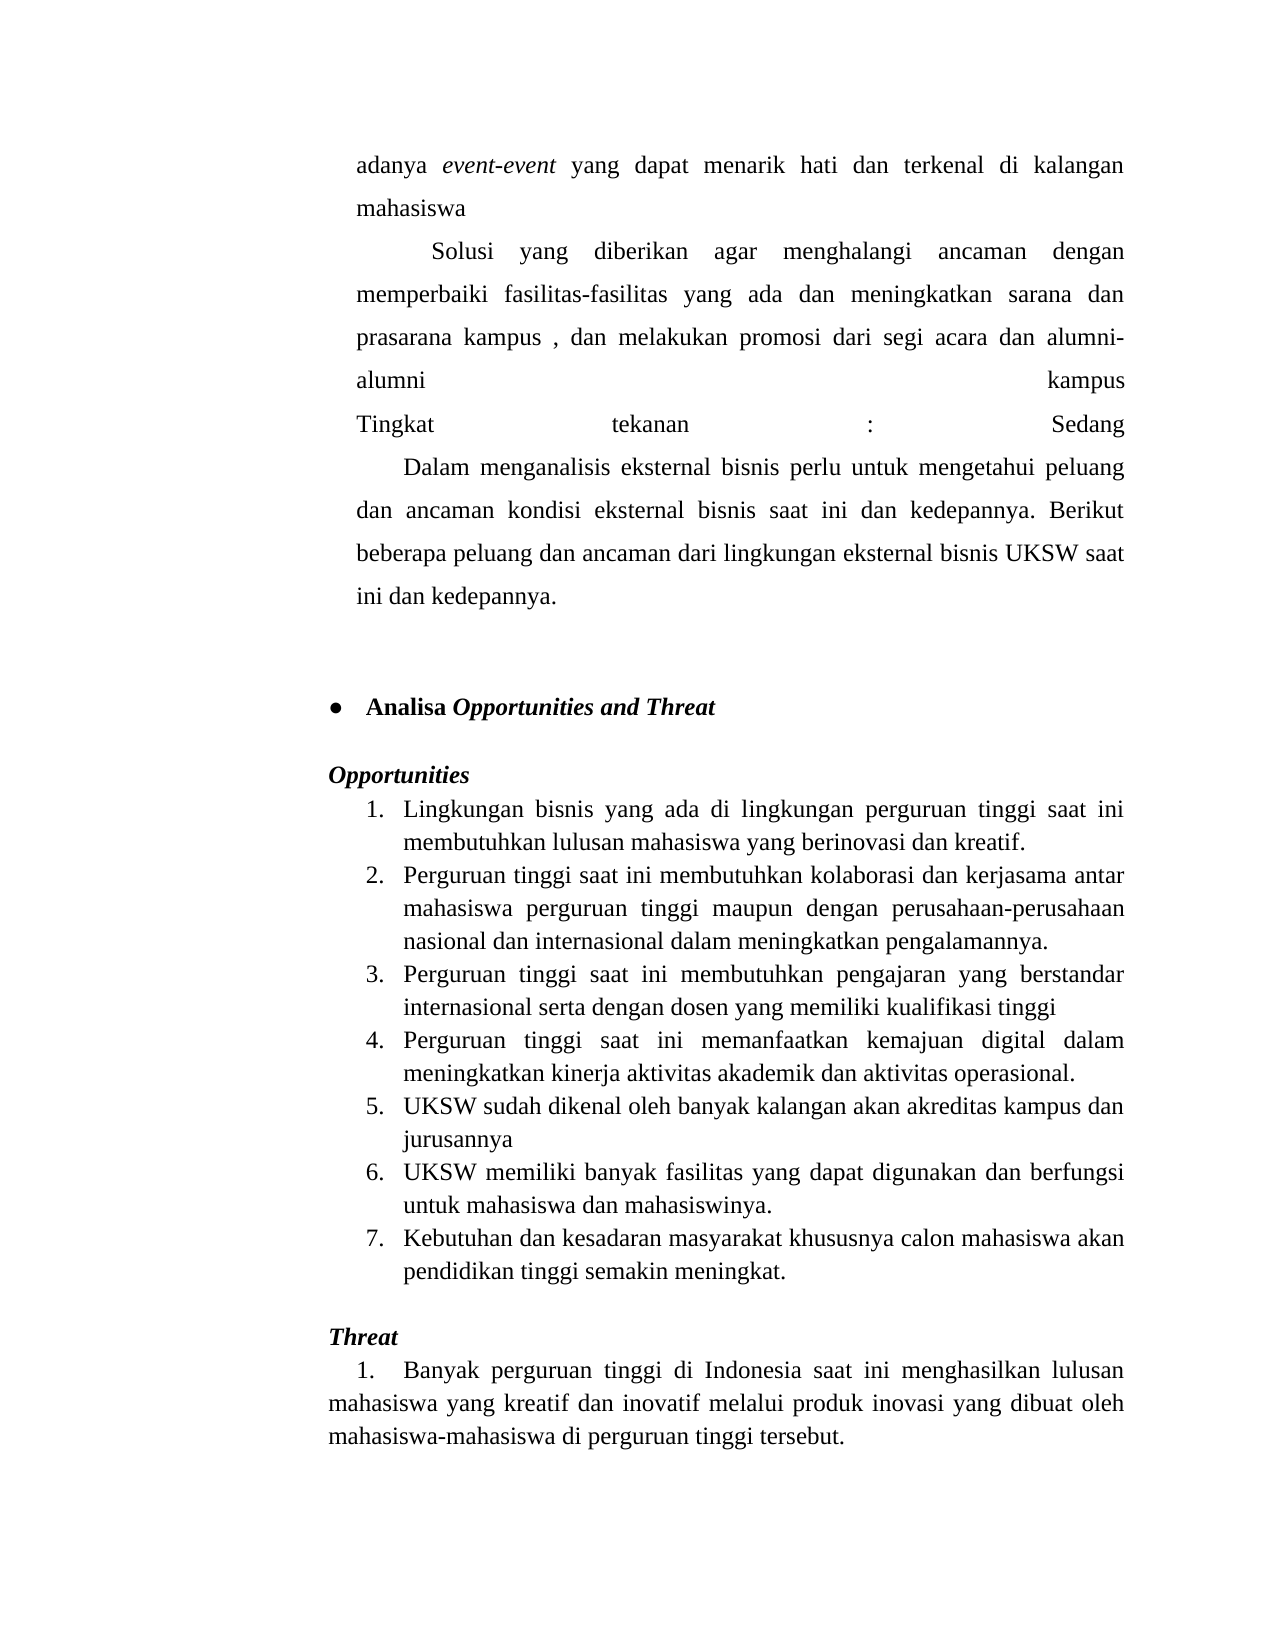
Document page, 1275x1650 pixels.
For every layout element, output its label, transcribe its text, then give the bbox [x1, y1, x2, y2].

list Perguruan tinggi saat ini membutuhkan kolaborasi dan kerjasama antar mahasiswa perguruan tinggi maupun dengan perusahaan-perusahaan nasional dan internasional dalam meningkatkan pengalamannya. [366, 860, 1125, 954]
list Kebutuhan dan kesadaran masyarakat khususnya calon mahasiswa akan pendidikan tinggi semakin meningkat. [366, 1223, 1125, 1285]
list Perguruan tinggi saat ini membutuhkan pengajaran yang berstandar internasional serta dengan dosen yang memiliki kualifikasi tinggi [366, 959, 1125, 1021]
list Lingkungan bisnis yang ada di lingkungan perguruan tinggi saat ini membutuhkan lulusan mahasiswa yang berinovasi dan kreatif. [366, 794, 1125, 855]
text Opportunities [328, 761, 1125, 789]
list Perguruan tinggi saat ini memanfaatkan kemajuan digital dalam meningkatkan kinerja aktivitas akademik dan aktivitas operasional. [366, 1025, 1125, 1087]
subtitle Analisa Opportunities and Threat [328, 692, 1125, 721]
list Banyak perguruan tinggi di Indonesia saat ini menghasilkan lulusan mahasiswa yang kreatif dan inovatif melalui produk inovasi yang dibuat oleh mahasiswa-mahasiswa di perguruan tinggi tersebut. [328, 1355, 1125, 1450]
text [356, 150, 1125, 222]
text Threat [178, 1322, 1125, 1351]
list UKSW sudah dikenal oleh banyak kalangan akan akreditas kampus dan jurusannya [366, 1091, 1125, 1153]
list UKSW memiliki banyak fasilitas yang dapat digunakan dan berfungsi untuk mahasiswa dan mahasiswinya. [366, 1157, 1125, 1219]
text Solusi yang diberikan agar menghalangi ancaman dengan memperbaiki fasilitas-fasilitas yang ada dan meningkatkan sarana dan prasarana kampus , dan melakukan promosi dari segi acara dan alumni-alumni kampus Tingkat tekanan : Sedang Dalam menganalisis eksternal bisnis perlu untuk mengetahui peluang dan ancaman kondisi eksternal bisnis saat ini dan kedepannya. Berikut beberapa peluang dan ancaman dari lingkungan eksternal bisnis UKSW saat ini dan kedepannya. [356, 236, 1125, 610]
